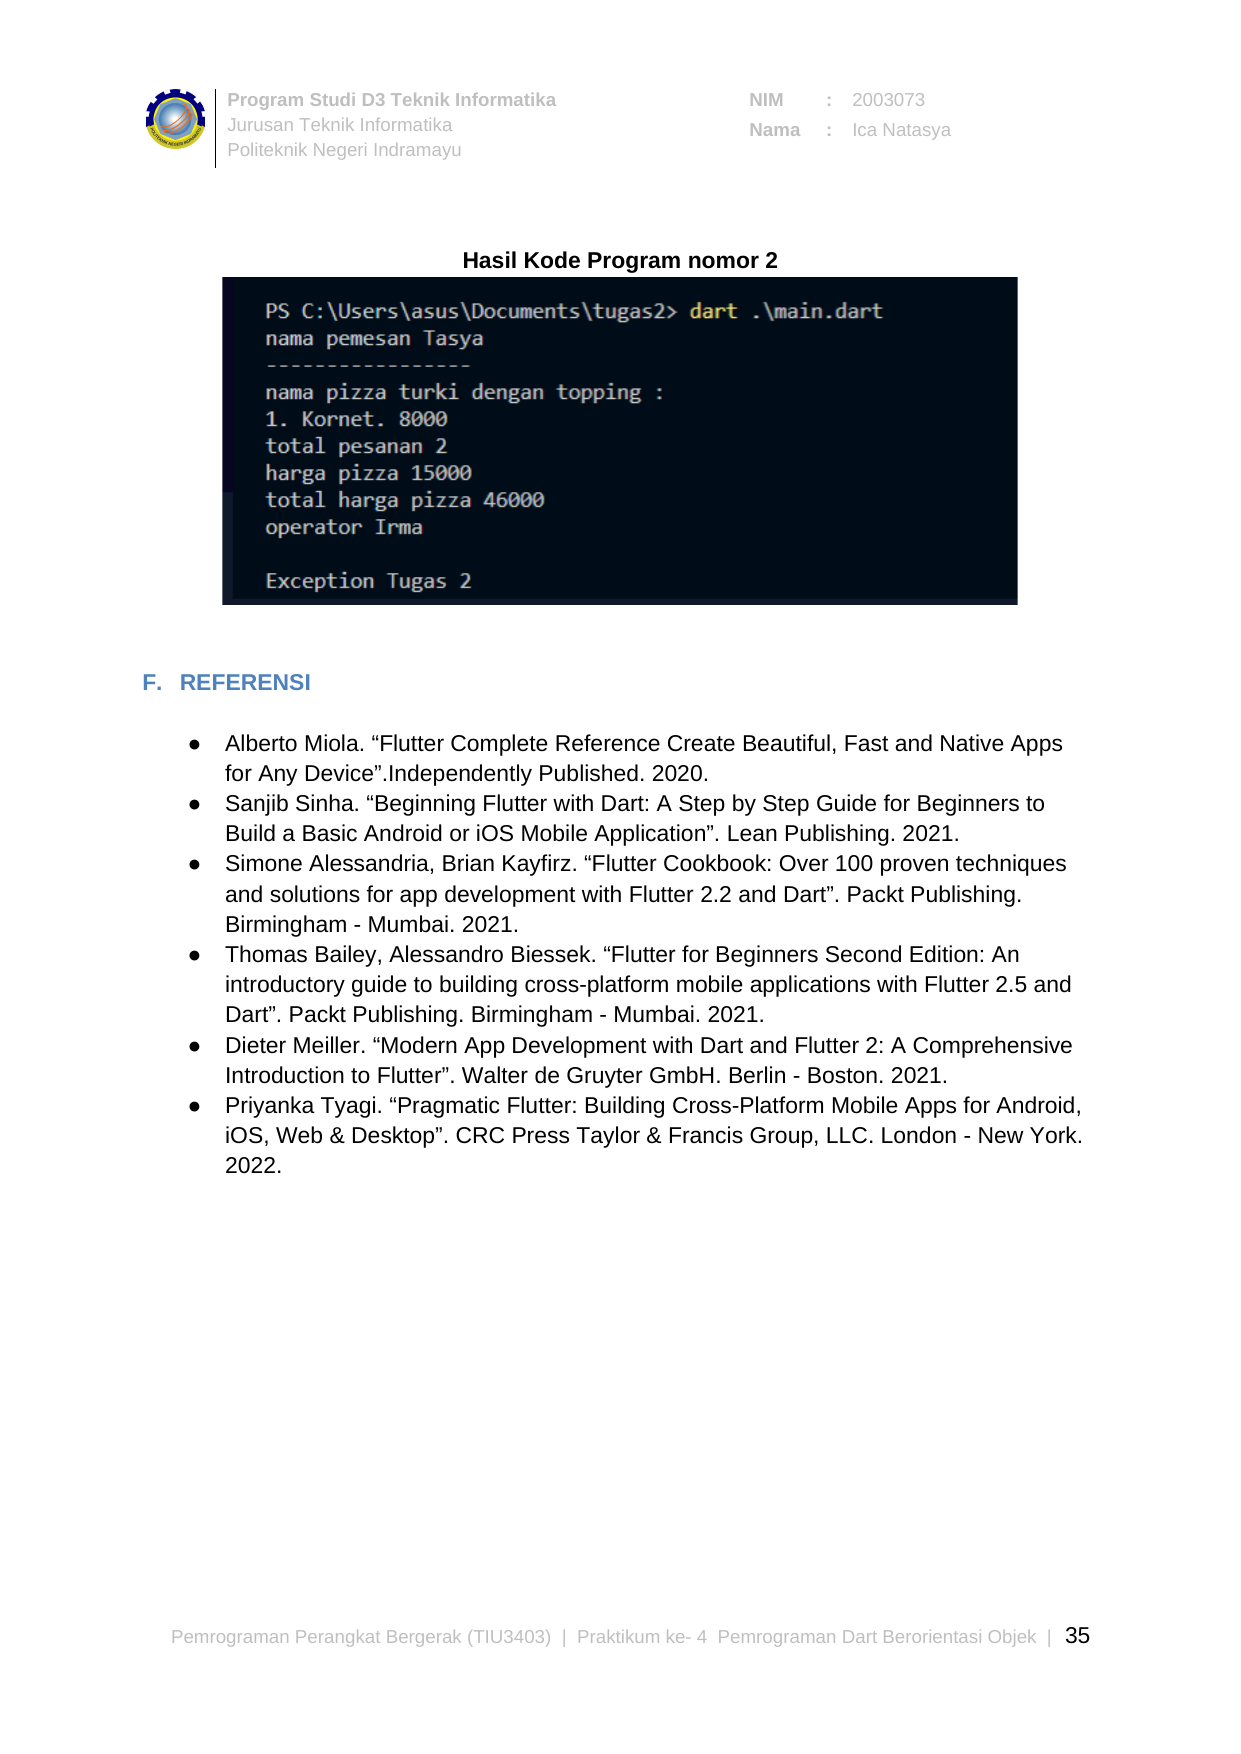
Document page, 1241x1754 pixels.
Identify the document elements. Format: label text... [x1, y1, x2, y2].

list Sanjib Sinha. “Beginning Flutter with Dart: A Step by Step Guide for Beginners to Build a Basic Android or iOS Mobile Application”. Lean Publishing. 2021. [187, 790, 1090, 847]
list Dieter Meiller. “Modern App Development with Dart and Flutter 2: A Comprehensive Introduction to Flutter”. Walter de Gruyter GmbH. Berlin - Boston. 2021. [187, 1032, 1090, 1088]
picture [222, 277, 1018, 605]
list Priyanka Tyagi. “Pragmatic Flutter: Building Cross-Platform Mobile Apps for Android, iOS, Web & Desktop”. CRC Press Taylor & Francis Group, LLC. London - New York. 2022. [187, 1092, 1090, 1179]
text Hasil Kode Program nomor 2 [150, 247, 1090, 273]
list REFERENSI [142, 669, 1090, 696]
list Thomas Bailey, Alessandro Biessek. “Flutter for Beginners Second Edition: An introductory guide to building cross-platform mobile applications with Flutter 2.5 and Dart”. Packt Publishing. Birmingham - Mumbai. 2021. [187, 941, 1090, 1028]
picture [146, 89, 205, 149]
list Alberto Miola. “Flutter Complete Reference Create Beautiful, Fast and Native Apps for Any Device”.Independently Published. 2020. [187, 729, 1090, 786]
list Simone Alessandria, Brian Kayfirz. “Flutter Cookbook: Over 100 proven techniques and solutions for app development with Flutter 2.2 and Dart”. Packt Publishing. Birmingham - Mumbai. 2021. [187, 850, 1090, 937]
